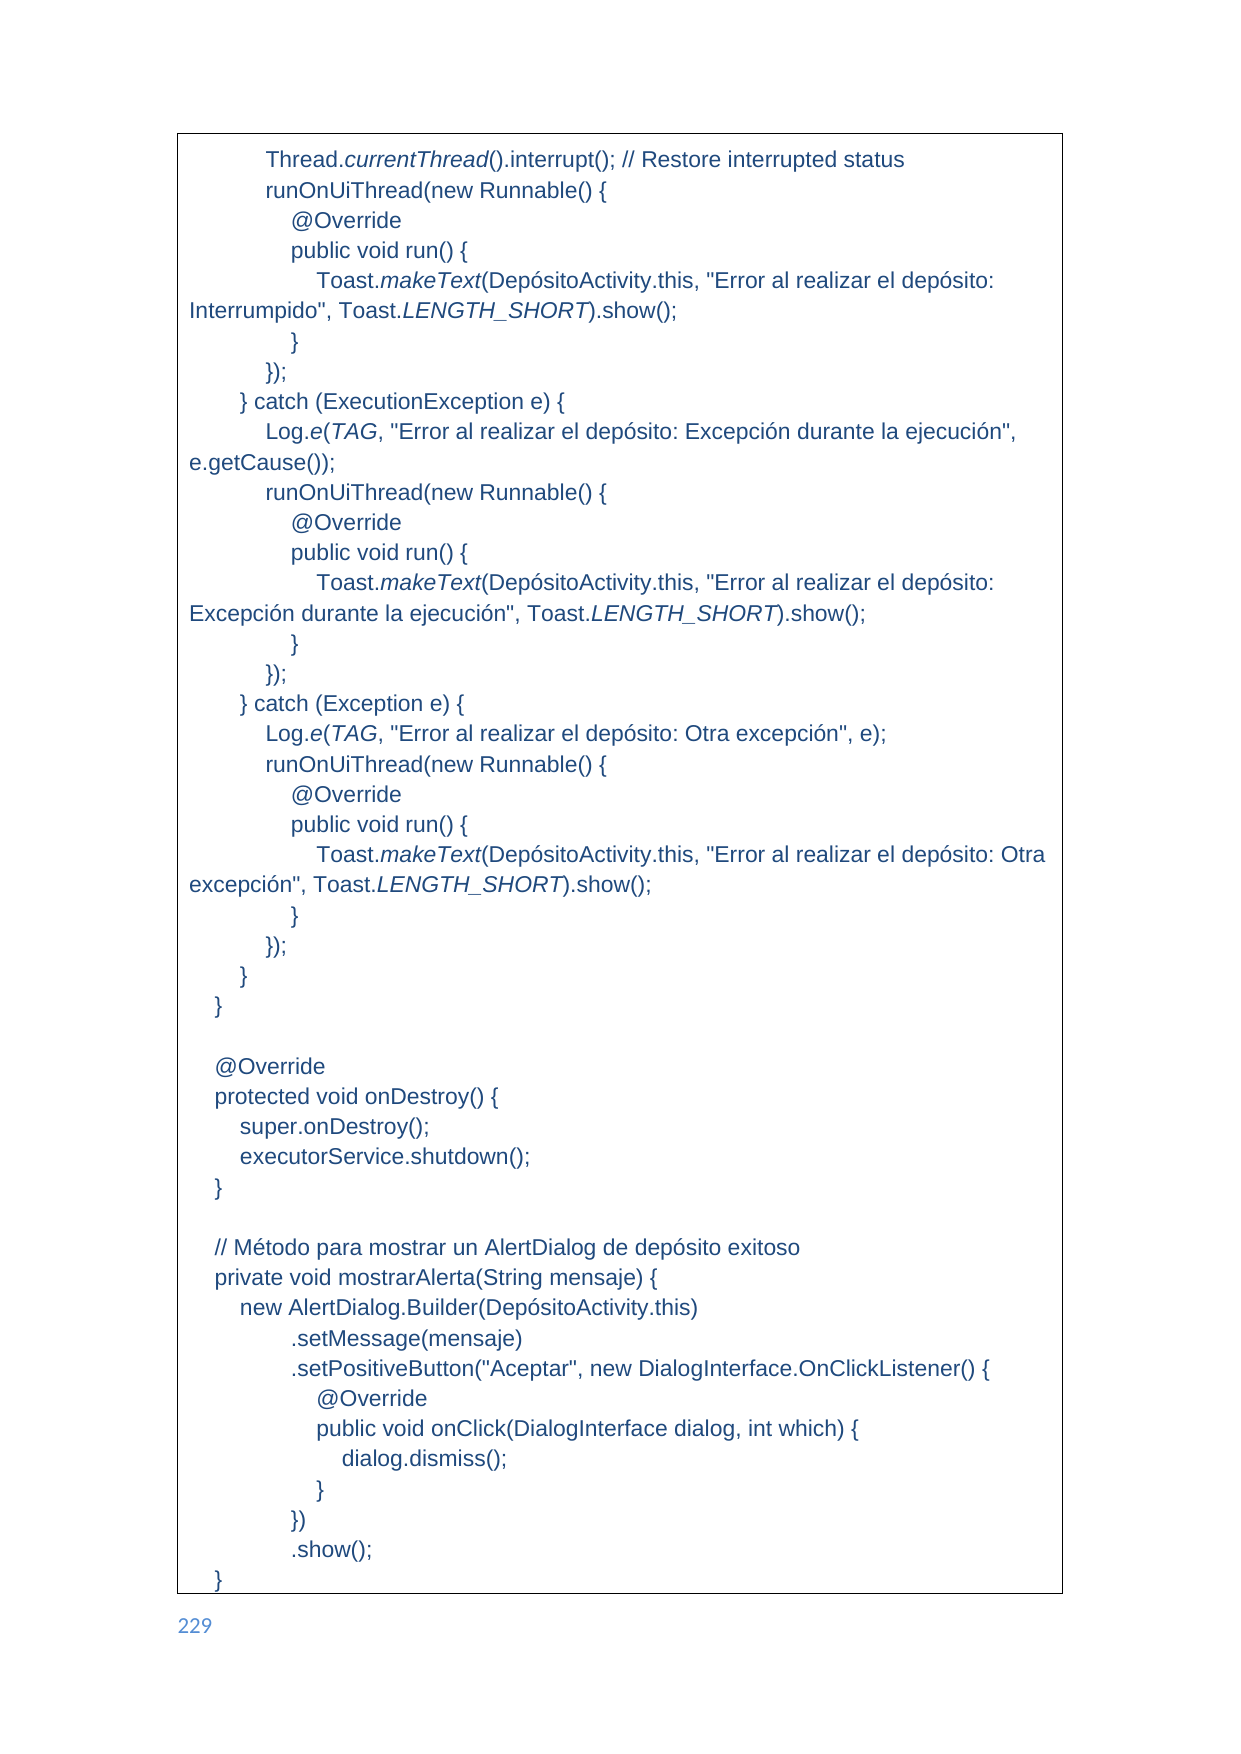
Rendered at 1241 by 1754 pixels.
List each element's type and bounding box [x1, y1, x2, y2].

table_header [178, 134, 1062, 1593]
